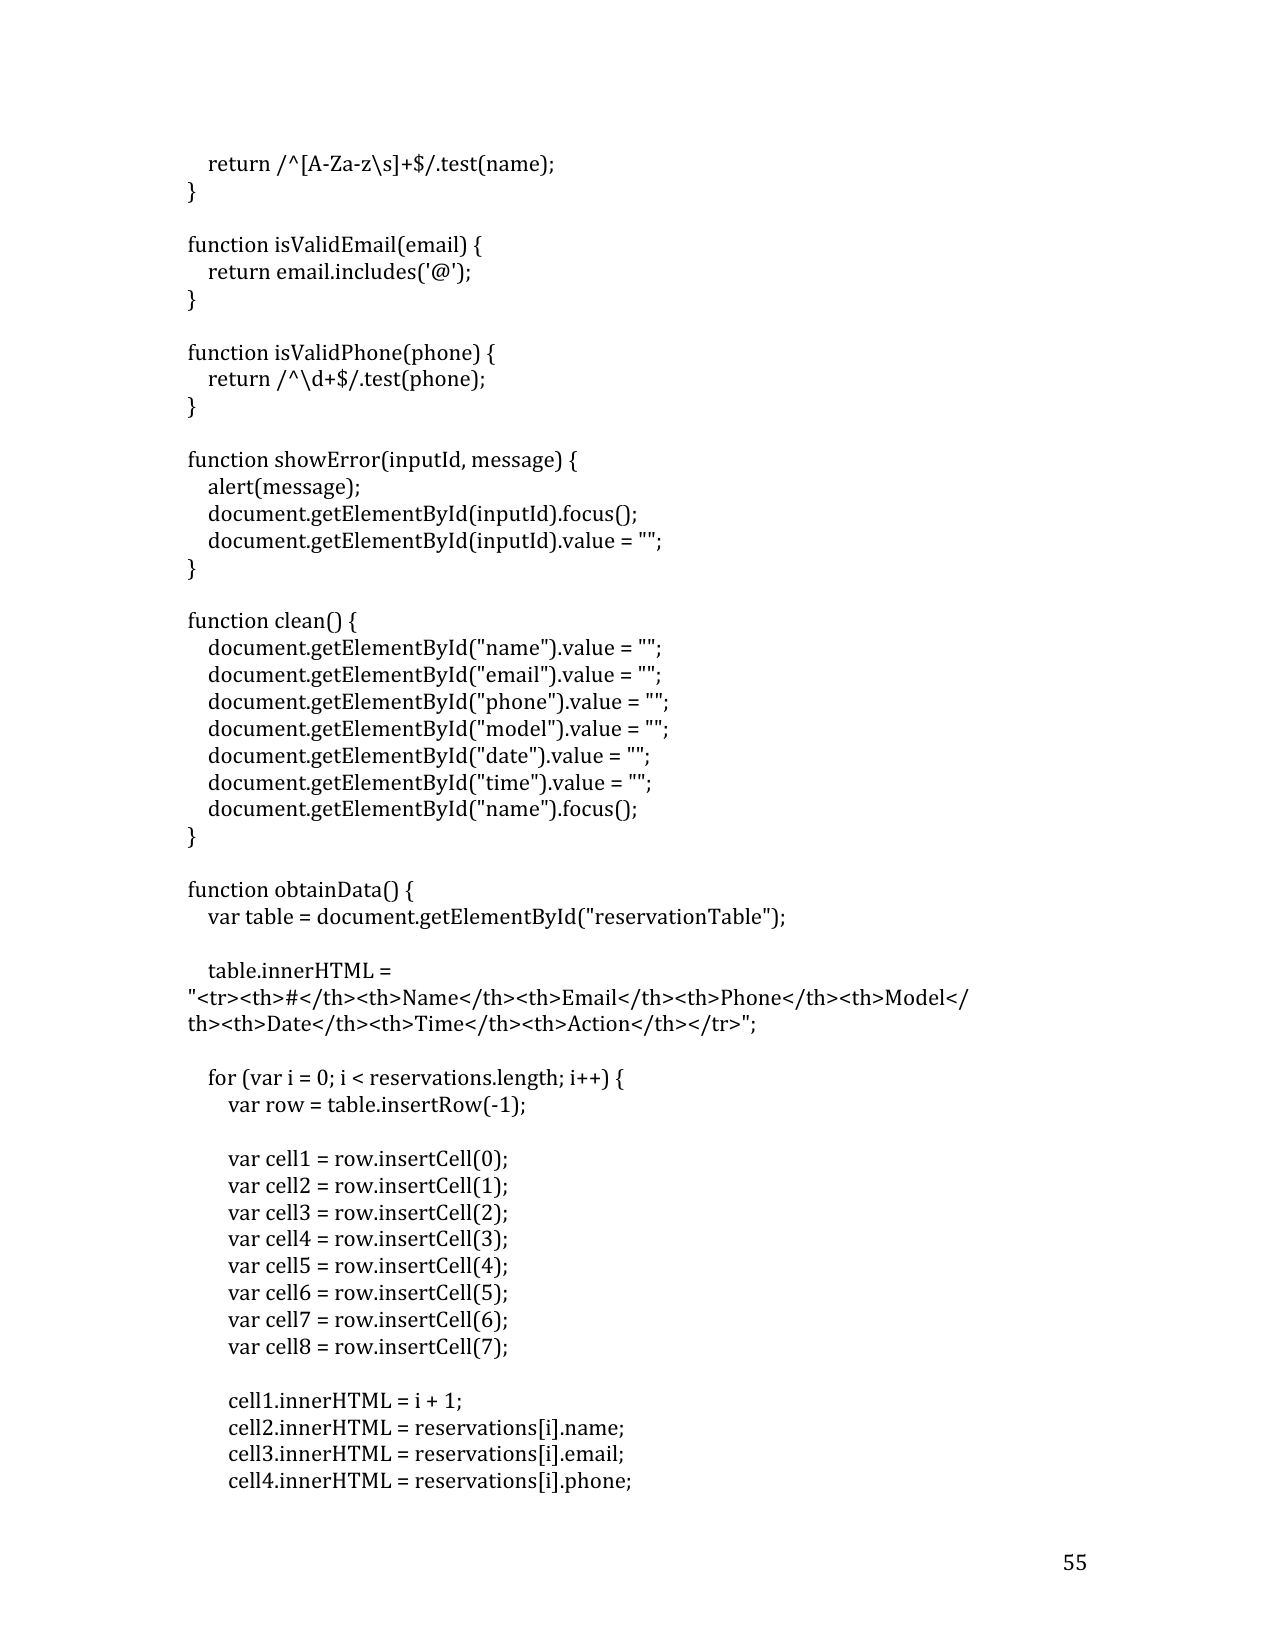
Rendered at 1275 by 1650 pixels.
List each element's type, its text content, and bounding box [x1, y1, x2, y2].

text var cell5 = row.insertCell(4); [187, 1252, 1087, 1279]
text cell2.innerHTML = reservations[i].name; [187, 1413, 1087, 1440]
text function isValidPhone(phone) { [187, 338, 1087, 365]
text function isValidEmail(email) { [187, 231, 1087, 257]
text var cell7 = row.insertCell(6); [187, 1306, 1087, 1332]
text return /^[A-Za-z\s]+$/.test(name); [187, 150, 1087, 177]
text cell3.innerHTML = reservations[i].email; [187, 1440, 1087, 1467]
text var row = table.insertRow(-1); [187, 1091, 1087, 1117]
text var table = document.getElementById("reservationTable"); [187, 902, 1087, 929]
text for (var i = 0; i < reservations.length; i++) { [187, 1064, 1087, 1091]
text return email.includes('@'); [187, 257, 1087, 284]
text cell1.innerHTML = i + 1; [187, 1386, 1087, 1413]
text function clean() { [187, 607, 1087, 634]
text function showError(inputId, message) { [187, 446, 1087, 472]
text document.getElementById("phone").value = ""; [187, 687, 1087, 714]
text var cell3 = row.insertCell(2); [187, 1198, 1087, 1225]
text cell4.innerHTML = reservations[i].phone; [187, 1467, 1087, 1494]
text function obtainData() { [187, 876, 1087, 902]
text document.getElementById("model").value = ""; [187, 714, 1087, 741]
text var cell4 = row.insertCell(3); [187, 1225, 1087, 1252]
text return /^\d+$/.test(phone); [187, 365, 1087, 392]
text document.getElementById("name").focus(); [187, 795, 1087, 822]
text table.innerHTML = "<tr><th>#</th><th>Name</th><th>Email</th><th>Phone</th><th>Model</th><th>Date</th><th>Time</th><th>Action</th></tr>"; [187, 956, 1087, 1037]
text var cell6 = row.insertCell(5); [187, 1279, 1087, 1306]
text document.getElementById("date").value = ""; [187, 741, 1087, 768]
text var cell8 = row.insertCell(7); [187, 1332, 1087, 1359]
text document.getElementById(inputId).focus(); [187, 499, 1087, 526]
text document.getElementById("time").value = ""; [187, 768, 1087, 795]
text } [187, 553, 1087, 580]
text } [187, 392, 1087, 419]
text alert(message); [187, 472, 1087, 499]
text var cell1 = row.insertCell(0); [187, 1144, 1087, 1171]
text var cell2 = row.insertCell(1); [187, 1171, 1087, 1198]
text } [187, 822, 1087, 849]
text document.getElementById(inputId).value = ""; [187, 526, 1087, 553]
text } [187, 284, 1087, 311]
text } [187, 177, 1087, 204]
text document.getElementById("email").value = ""; [187, 661, 1087, 687]
text document.getElementById("name").value = ""; [187, 634, 1087, 661]
